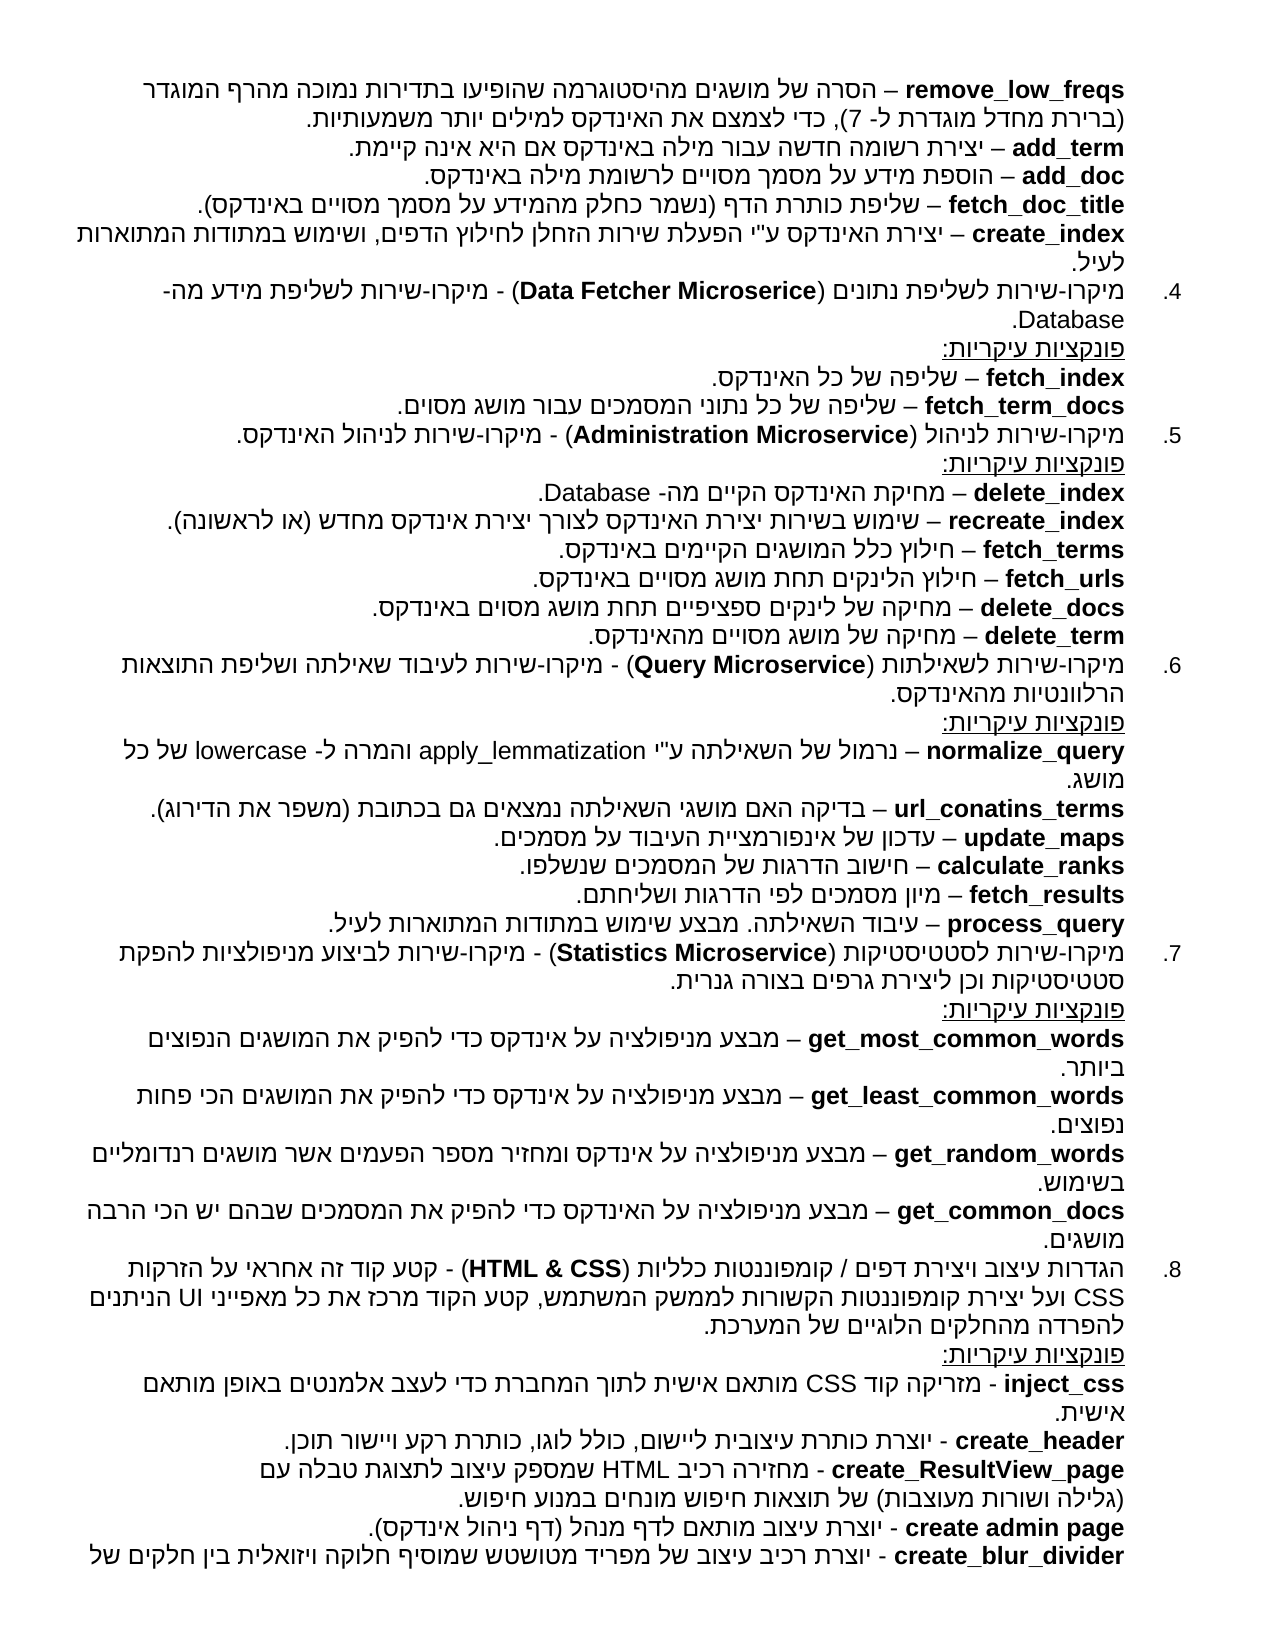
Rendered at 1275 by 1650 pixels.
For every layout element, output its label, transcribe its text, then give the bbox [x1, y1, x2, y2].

list מיקרו-שירות לשאילתות (Query Microservice) - מיקרו-שירות לעיבוד שאילתה ושליפת התוצאות הרלוונטיות מהאינדקס. פונקציות עיקריות: normalize_query – נרמול של השאילתה ע"י apply_lemmatization והמרה ל- lowercase של כל מושג. url_conatins_terms – בדיקה האם מושגי השאילתה נמצאים גם בכתובת (משפר את הדירוג). update_maps – עדכון של אינפורמציית העיבוד על מסמכים. calculate_ranks – חישוב הדרגות של המסמכים שנשלפו. fetch_results – מיון מסמכים לפי הדרגות ושליחתם. process_query – עיבוד השאילתה. מבצע שימוש במתודות המתוארות לעיל. [75, 650, 1162, 937]
list מיקרו-שירות לניהול (Administration Microservice) - מיקרו-שירות לניהול האינדקס. פונקציות עיקריות: delete_index – מחיקת האינדקס הקיים מה- Database. recreate_index – שימוש בשירות יצירת האינדקס לצורך יצירת אינדקס מחדש (או לראשונה). fetch_terms – חילוץ כלל המושגים הקיימים באינדקס. fetch_urls – חילוץ הלינקים תחת מושג מסויים באינדקס. delete_docs – מחיקה של לינקים ספציפיים תחת מושג מסוים באינדקס. delete_term – מחיקה של מושג מסויים מהאינדקס. [75, 420, 1162, 650]
list מיקרו-שירות לסטטיסטיקות (Statistics Microservice) - מיקרו-שירות לביצוע מניפולציות להפקת סטטיסטיקות וכן ליצירת גרפים בצורה גנרית. פונקציות עיקריות: get_most_common_words – מבצע מניפולציה על אינדקס כדי להפיק את המושגים הנפוצים ביותר. get_least_common_words – מבצע מניפולציה על אינדקס כדי להפיק את המושגים הכי פחות נפוצים. get_random_words – מבצע מניפולציה על אינדקס ומחזיר מספר הפעמים אשר מושגים רנדומליים בשימוש. get_common_docs – מבצע מניפולציה על האינדקס כדי להפיק את המסמכים שבהם יש הכי הרבה מושגים. [75, 937, 1162, 1254]
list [75, 75, 1162, 276]
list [75, 1254, 1162, 1570]
list מיקרו-שירות לשליפת נתונים (Data Fetcher Microserice) - מיקרו-שירות לשליפת מידע מה- Database. פונקציות עיקריות: fetch_index – שליפה של כל האינדקס. fetch_term_docs – שליפה של כל נתוני המסמכים עבור מושג מסוים. [75, 276, 1162, 420]
